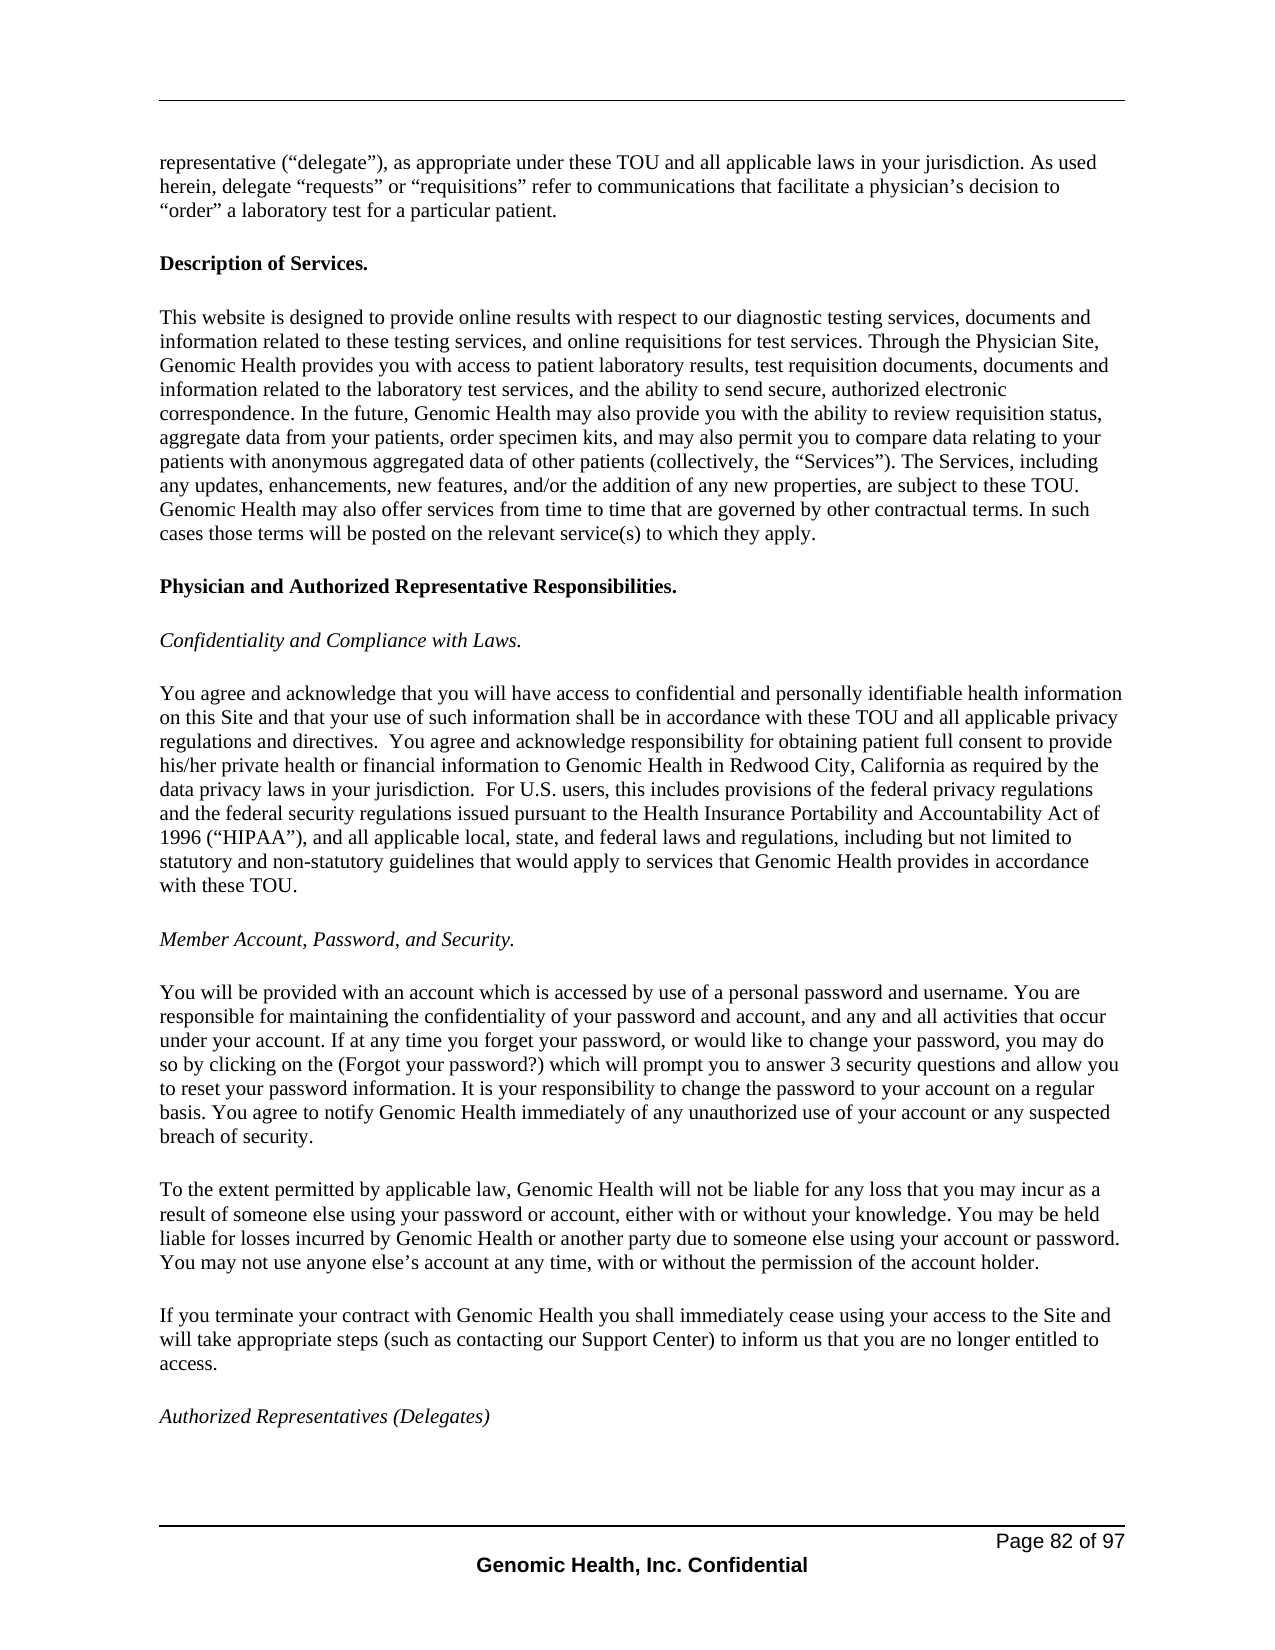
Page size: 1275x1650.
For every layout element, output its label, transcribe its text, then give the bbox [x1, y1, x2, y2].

text Member Account, Password, and Security. [159, 927, 1125, 951]
text You will be provided with an account which is accessed by use of a personal password and username. You are responsible for maintaining the confidentiality of your password and account, and any and all activities that occur under your account. If at any time you forget your password, or would like to change your password, you may do so by clicking on the (Forgot your password?) which will prompt you to answer 3 security questions and allow you to reset your password information. It is your responsibility to change the password to your account on a regular basis. You agree to notify Genomic Health immediately of any unauthorized use of your account or any suspected breach of security. [159, 980, 1125, 1148]
text Description of Services. [159, 251, 1125, 275]
text This website is designed to provide online results with respect to our diagnostic testing services, documents and information related to these testing services, and online requisitions for test services. Through the Physician Site, Genomic Health provides you with access to patient laboratory results, test requisition documents, documents and information related to the laboratory test services, and the ability to send secure, authorized electronic correspondence. In the future, Genomic Health may also provide you with the ability to review requisition status, aggregate data from your patients, order specimen kits, and may also permit you to compare data relating to your patients with anonymous aggregated data of other patients (collectively, the “Services”). The Services, including any updates, enhancements, new features, and/or the addition of any new properties, are subject to these TOU. Genomic Health may also offer services from time to time that are governed by other contractual terms. In such cases those terms will be posted on the relevant service(s) to which they apply. [159, 304, 1125, 545]
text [159, 150, 1125, 222]
text You agree and acknowledge that you will have access to confidential and personally identifiable health information on this Site and that your use of such information shall be in accordance with these TOU and all applicable privacy regulations and directives. You agree and acknowledge responsibility for obtaining patient full consent to provide his/her private health or financial information to Genomic Health in Redwood City, California as required by the data privacy laws in your jurisdiction. For U.S. users, this includes provisions of the federal privacy regulations and the federal security regulations issued pursuant to the Health Insurance Portability and Accountability Act of 1996 (“HIPAA”), and all applicable local, state, and federal laws and regulations, including but not limited to statutory and non-statutory guidelines that would apply to services that Genomic Health provides in accordance with these TOU. [159, 681, 1125, 897]
text Authorized Representatives (Delegates) [159, 1404, 1125, 1428]
text If you terminate your contract with Genomic Health you shall immediately cease using your access to the Site and will take appropriate steps (such as contacting our Support Center) to inform us that you are no longer entitled to access. [159, 1303, 1125, 1375]
text Physician and Authorized Representative Responsibilities. [159, 574, 1125, 598]
text To the extent permitted by applicable law, Genomic Health will not be liable for any loss that you may incur as a result of someone else using your password or account, either with or without your knowledge. You may be held liable for losses incurred by Genomic Health or another party due to someone else using your account or password. You may not use anyone else’s account at any time, with or without the permission of the account holder. [159, 1177, 1125, 1274]
text Confidentiality and Compliance with Laws. [159, 628, 1125, 652]
